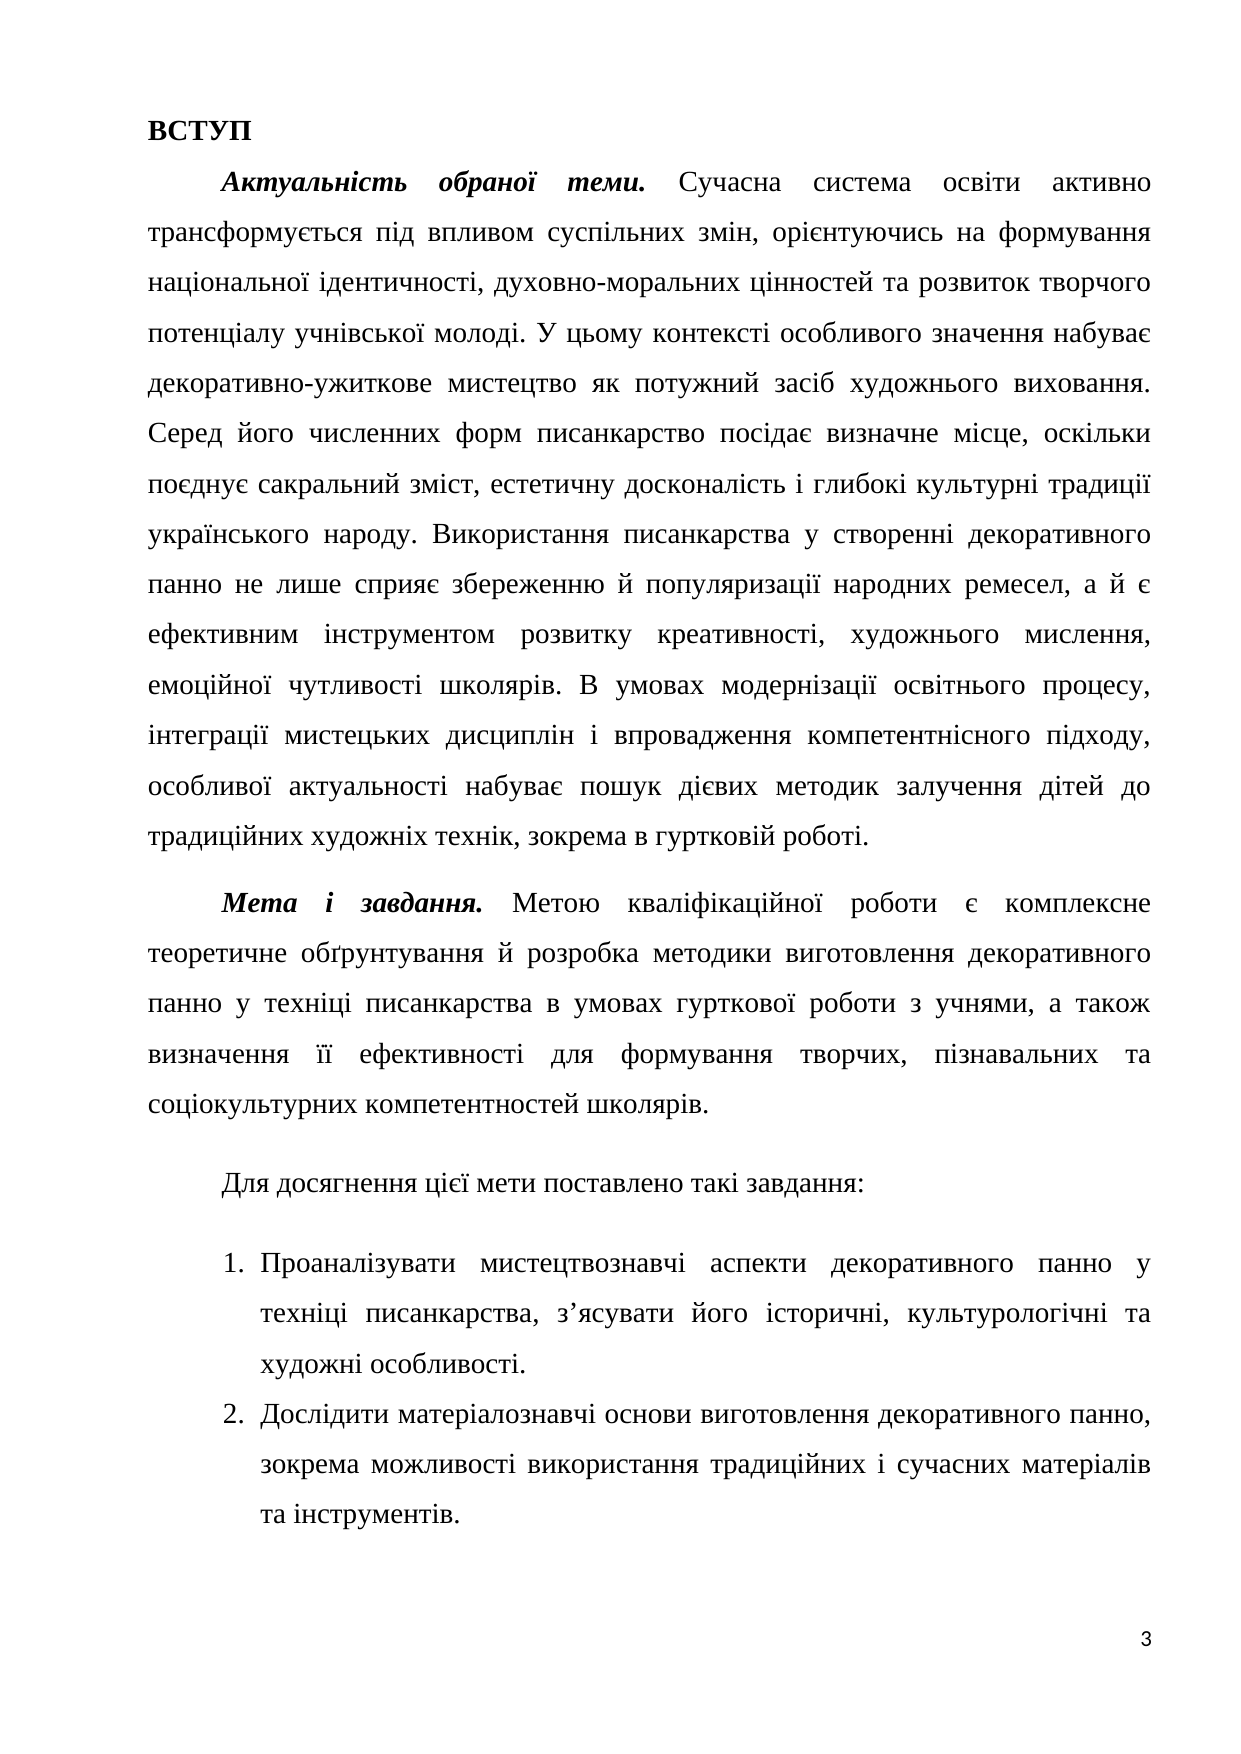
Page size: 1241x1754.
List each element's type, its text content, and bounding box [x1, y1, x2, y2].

text Для досягнення цієї мети поставлено такі завдання: [148, 1166, 1152, 1199]
list Проаналізувати мистецтвознавчі аспекти декоративного панно у техніці писанкарства, з’ясувати його історичні, культурологічні та художні особливості. [223, 1245, 1152, 1379]
text Актуальність обраної теми. Сучасна система освіти активно трансформується під впливом суспільних змін, орієнтуючись на формування національної ідентичності, духовно-моральних цінностей та розвиток творчого потенціалу учнівської молоді. У цьому контексті особливого значення набуває декоративно-ужиткове мистецтво як потужний засіб художнього виховання. Серед його численних форм писанкарство посідає визначне місце, оскільки поєднує сакральний зміст, естетичну досконалість і глибокі культурні традиції українського народу. Використання писанкарства у створенні декоративного панно не лише сприяє збереженню й популяризації народних ремесел, а й є ефективним інструментом розвитку креативності, художнього мислення, емоційної чутливості школярів. В умовах модернізації освітнього процесу, інтеграції мистецьких дисциплін і впровадження компетентнісного підходу, особливої актуальності набуває пошук дієвих методик залучення дітей до традиційних художніх технік, зокрема в гуртковій роботі. [148, 164, 1152, 851]
list Дослідити матеріалознавчі основи виготовлення декоративного панно, зокрема можливості використання традиційних і сучасних матеріалів та інструментів. [223, 1396, 1152, 1530]
text Мета і завдання. Метою кваліфікаційної роботи є комплексне теоретичне обґрунтування й розробка методики виготовлення декоративного панно у техніці писанкарства в умовах гурткової роботи з учнями, а також визначення її ефективності для формування творчих, пізнавальних та соціокультурних компетентностей школярів. [148, 885, 1152, 1120]
subtitle ВСТУП [148, 113, 1152, 147]
